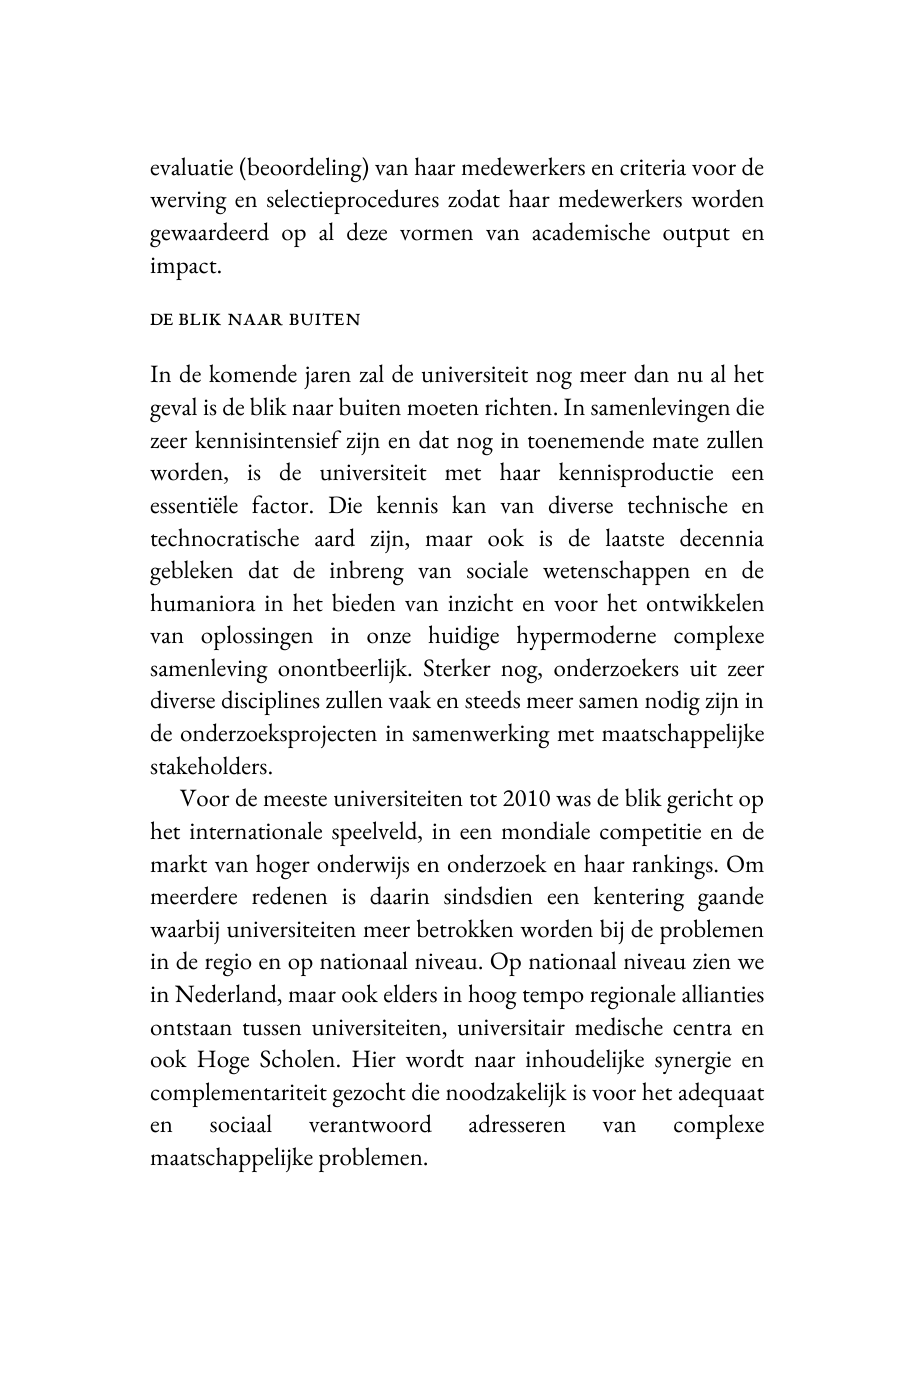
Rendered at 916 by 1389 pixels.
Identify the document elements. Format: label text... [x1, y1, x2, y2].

text In de komende jaren zal de universiteit nog meer dan nu al het geval is de blik naar buiten moeten richten. In samenlevingen die zeer kennisintensief zijn en dat nog in toenemende mate zullen worden, is de universiteit met haar kennisproductie een essentiële factor. Die kennis kan van diverse technische en technocratische aard zijn, maar ook is de laatste decennia gebleken dat de inbreng van sociale wetenschappen en de humaniora in het bieden van inzicht en voor het ontwikkelen van oplossingen in onze huidige hypermoderne complexe samenleving onontbeerlijk. Sterker nog, onderzoekers uit zeer diverse disciplines zullen vaak en steeds meer samen nodig zijn in de onderzoeksprojecten in samenwerking met maatschappelijke stakeholders. [150, 358, 766, 782]
text Voor de meeste universiteiten tot 2010 was de blik gericht op het internationale speelveld, in een mondiale competitie en de markt van hoger onderwijs en onderzoek en haar rankings. Om meerdere redenen is daarin sindsdien een kentering gaande waarbij universiteiten meer betrokken worden bij de problemen in de regio en op nationaal niveau. Op nationaal niveau zien we in Nederland, maar ook elders in hoog tempo regionale allianties ontstaan tussen universiteiten, universitair medische centra en ook Hoge Scholen. Hier wordt naar inhoudelijke synergie en complementariteit gezocht die noodzakelijk is voor het adequaat en sociaal verantwoord adresseren van complexe maatschappelijke problemen. [150, 782, 766, 1173]
subtitle De blik naar buiten [150, 305, 766, 333]
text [150, 150, 766, 280]
